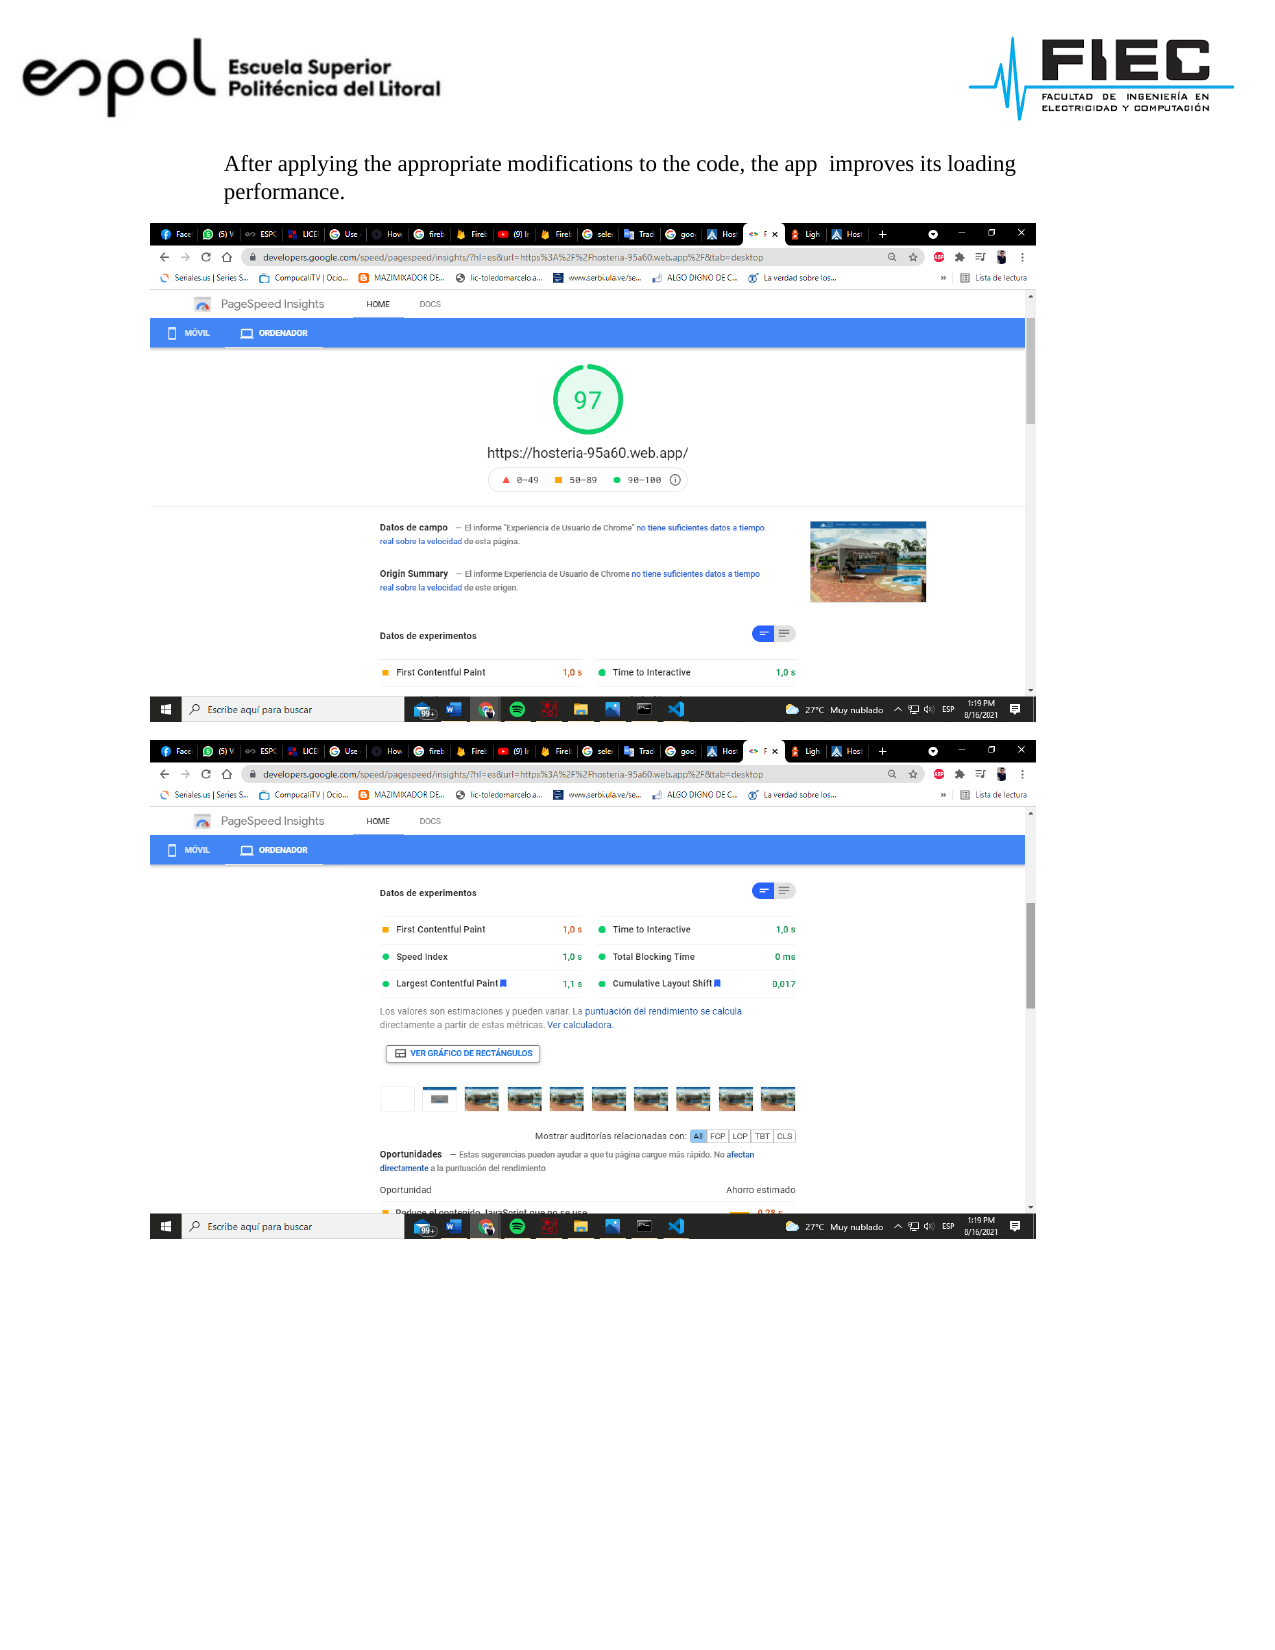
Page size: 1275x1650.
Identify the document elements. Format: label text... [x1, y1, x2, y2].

picture [150, 223, 1036, 722]
picture [150, 740, 1036, 1239]
picture [954, 12, 1248, 131]
text After applying the appropriate modifications to the code, the app improves its loading performance. [224, 150, 1125, 205]
picture [16, 31, 446, 124]
